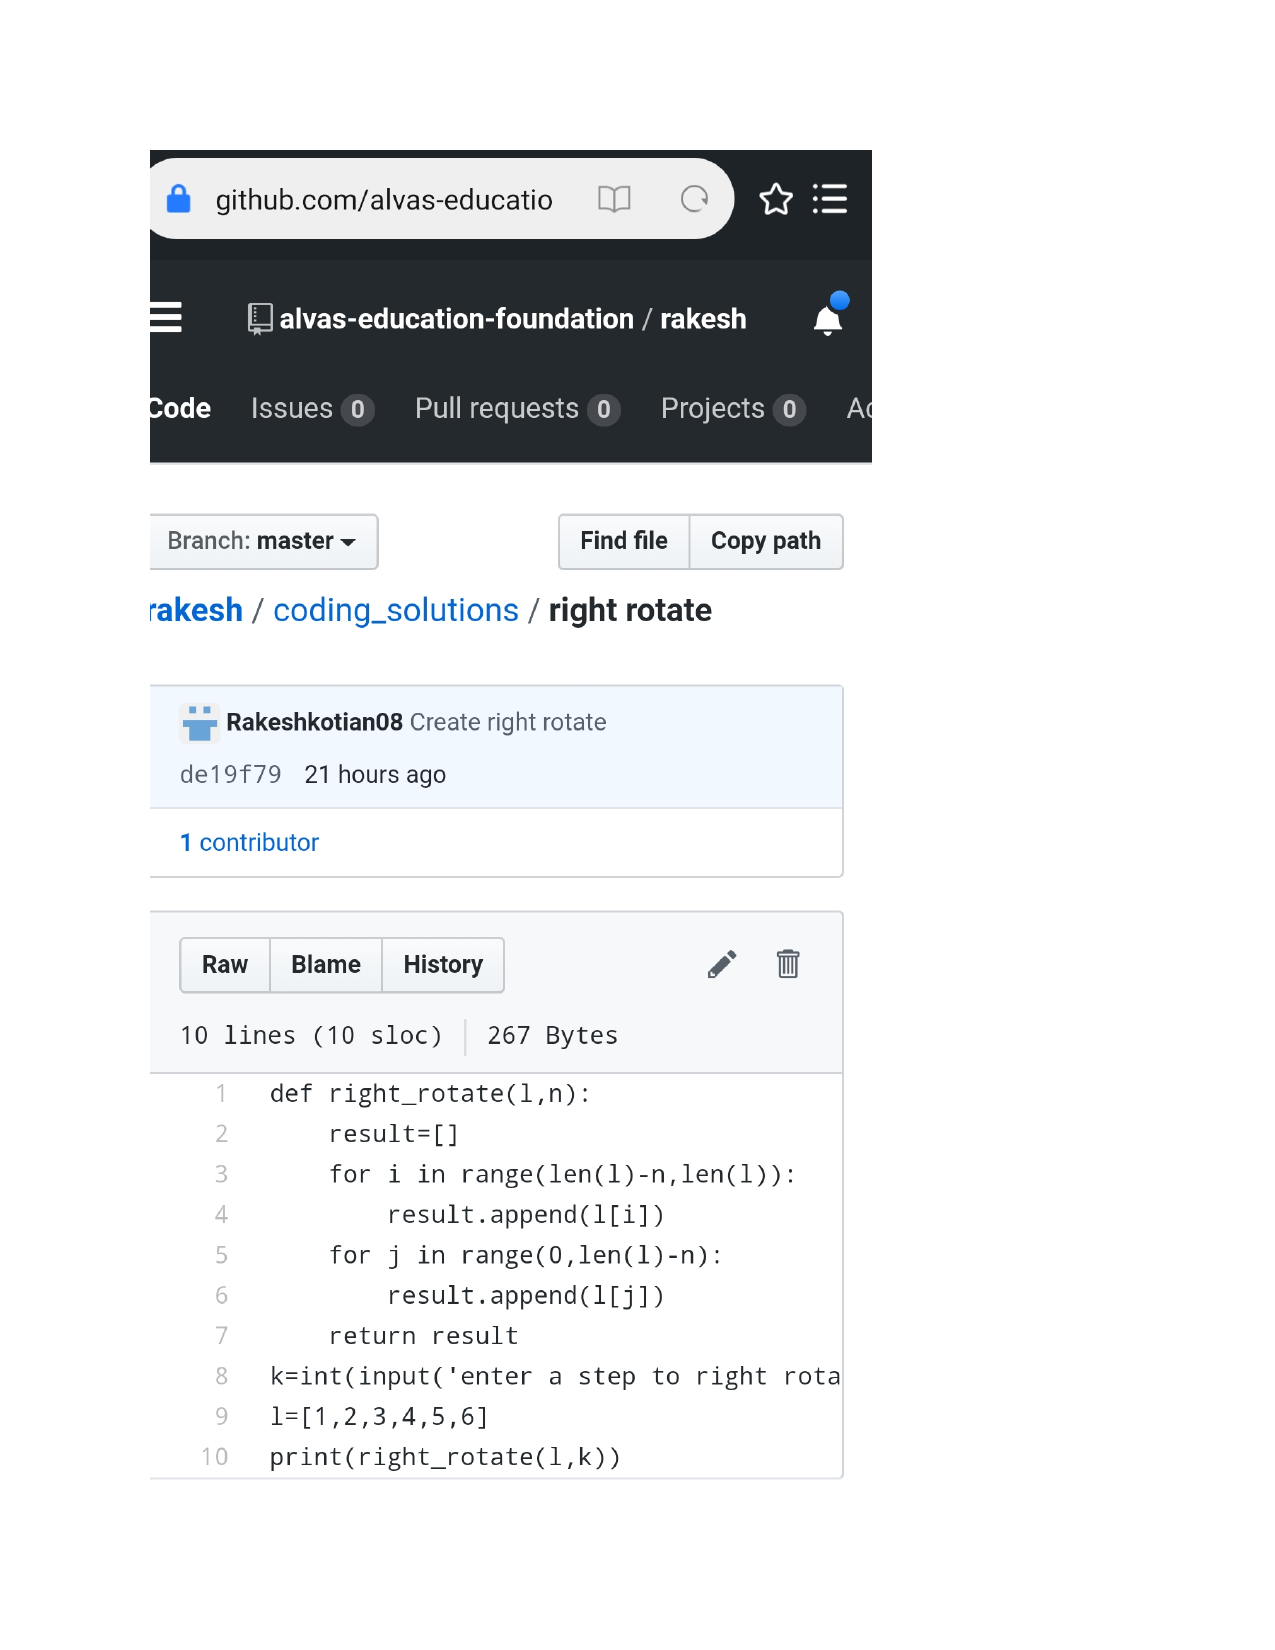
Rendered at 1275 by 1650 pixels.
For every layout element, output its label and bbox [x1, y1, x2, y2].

picture [150, 150, 872, 1499]
